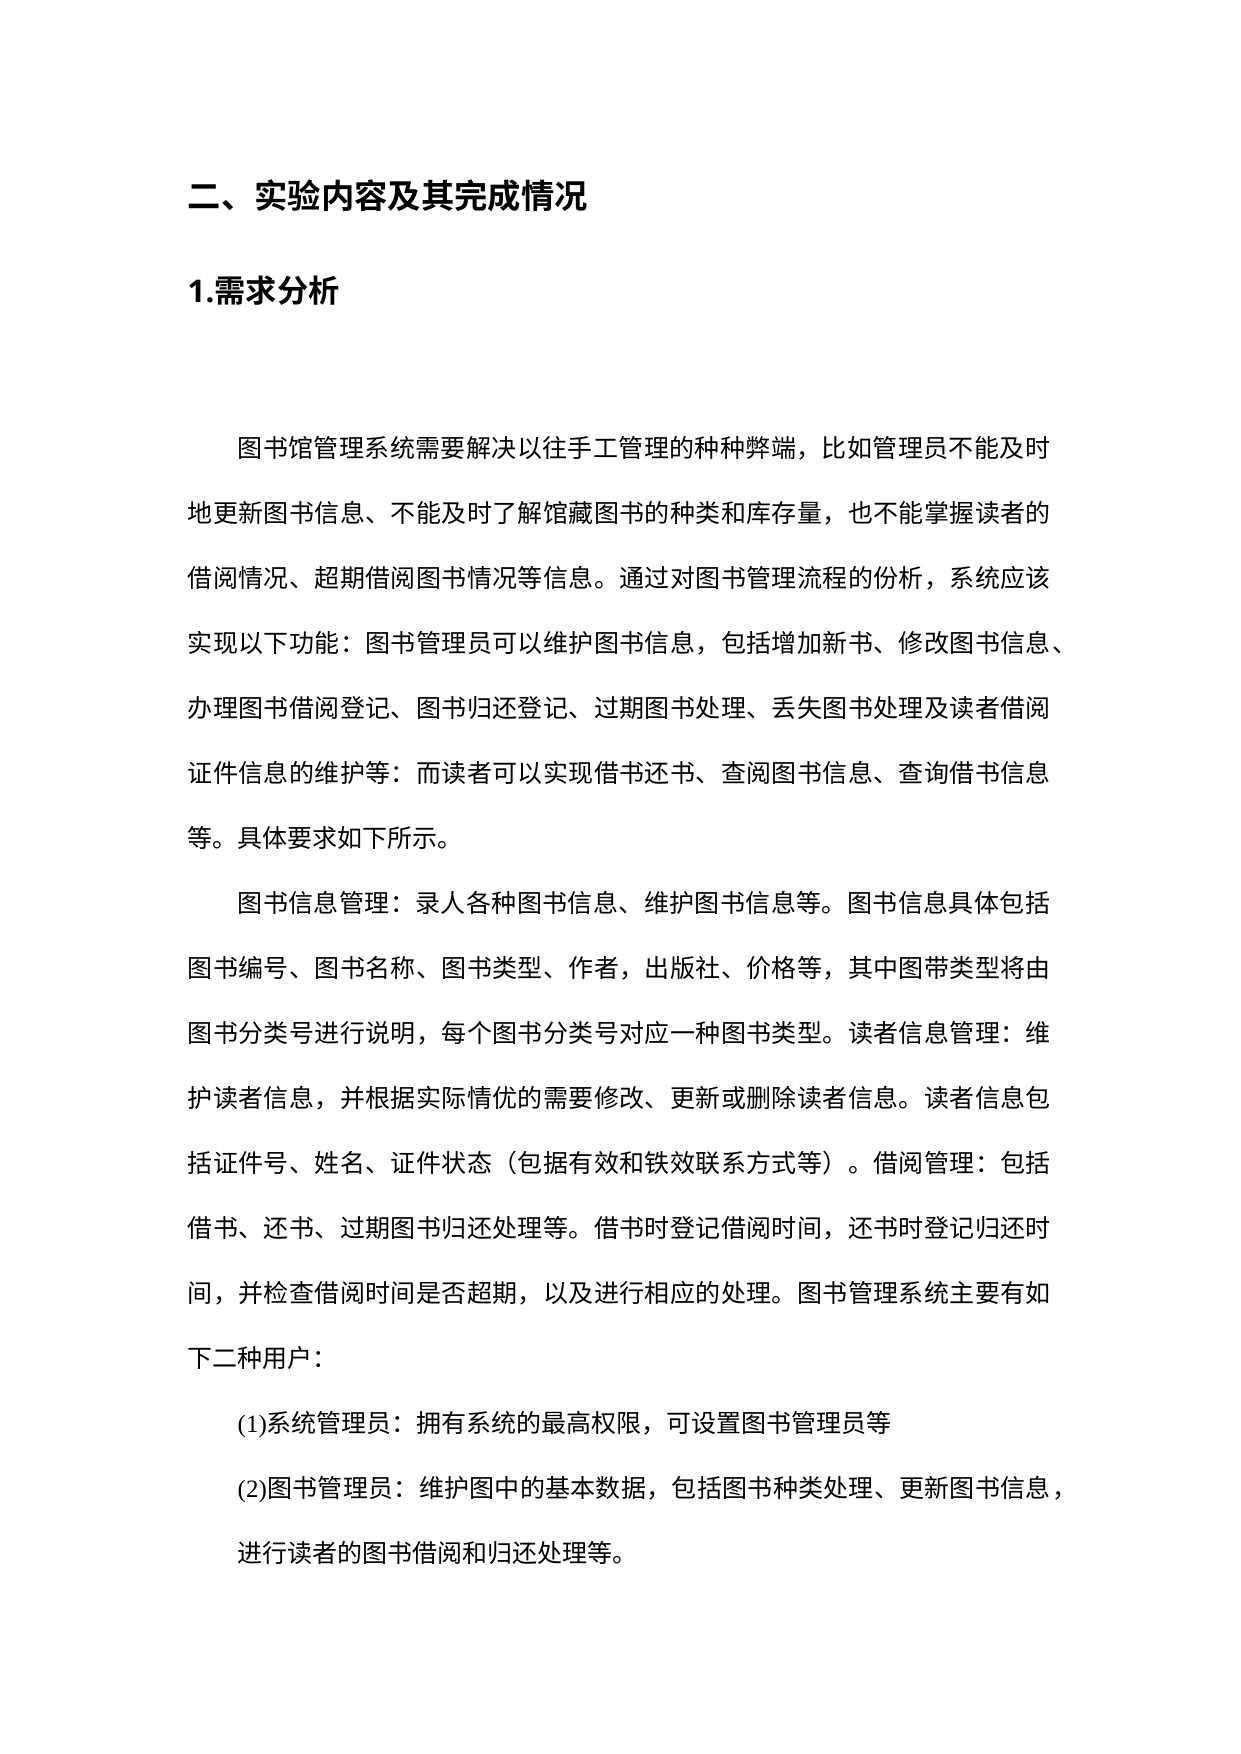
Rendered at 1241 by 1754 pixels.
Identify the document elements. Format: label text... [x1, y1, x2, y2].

text 图书信息管理：录人各种图书信息、维护图书信息等。图书信息具体包括图书编号、图书名称、图书类型、作者，出版社、价格等，其中图带类型将由图书分类号进行说明，每个图书分类号对应一种图书类型。读者信息管理：维护读者信息，并根据实际情优的需要修改、更新或删除读者信息。读者信息包括证件号、姓名、证件状态（包据有效和铁效联系方式等）。借阅管理：包括借书、还书、过期图书归还处理等。借书时登记借阅时间，还书时登记归还时间，并检查借阅时间是否超期，以及进行相应的处理。图书管理系统主要有如下二种用户： [187, 869, 1053, 1389]
text (2)图书管理员：维护图中的基本数据，包括图书种类处理、更新图书信息，进行读者的图书借阅和归还处理等。 [237, 1454, 1053, 1584]
subtitle 1.需求分析 [187, 256, 1053, 321]
text 图书馆管理系统需要解决以往手工管理的种种弊端，比如管理员不能及时地更新图书信息、不能及时了解馆藏图书的种类和库存量，也不能掌握读者的借阅情况、超期借阅图书情况等信息。通过对图书管理流程的份析，系统应该实现以下功能：图书管理员可以维护图书信息，包括增加新书、修改图书信息、办理图书借阅登记、图书归还登记、过期图书处理、丢失图书处理及读者借阅证件信息的维护等：而读者可以实现借书还书、查阅图书信息、查询借书信息等。具体要求如下所示。 [187, 414, 1053, 869]
text (1)系统管理员：拥有系统的最高权限，可设置图书管理员等 [194, 1389, 1053, 1454]
subtitle 二、实验内容及其完成情况 [187, 162, 1053, 227]
